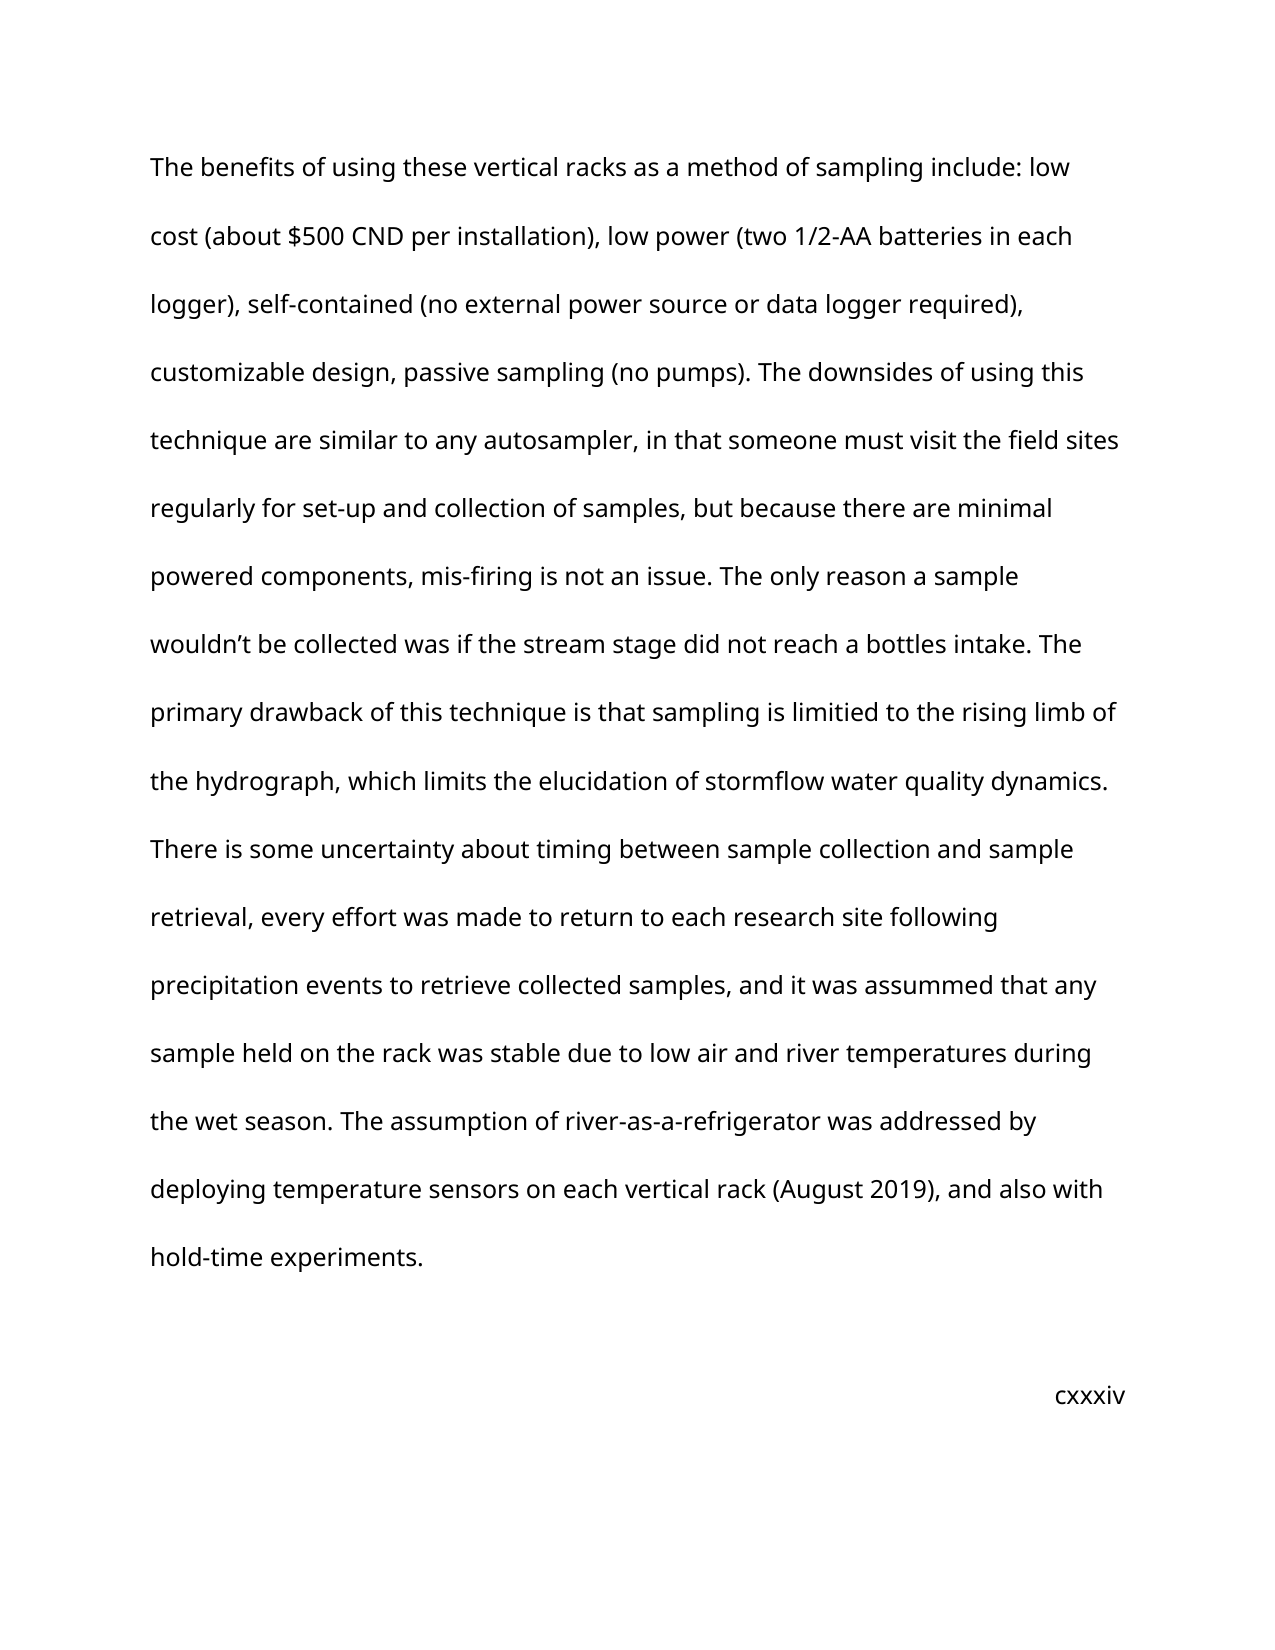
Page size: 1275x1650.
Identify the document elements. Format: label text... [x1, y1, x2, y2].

text The benefits of using these vertical racks as a method of sampling include: low cost (about $500 CND per installation), low power (two 1/2-AA batteries in each logger), self-contained (no external power source or data logger required), customizable design, passive sampling (no pumps). The downsides of using this technique are similar to any autosampler, in that someone must visit the field sites regularly for set-up and collection of samples, but because there are minimal powered components, mis-firing is not an issue. The only reason a sample wouldn’t be collected was if the stream stage did not reach a bottles intake. The primary drawback of this technique is that sampling is limitied to the rising limb of the hydrograph, which limits the elucidation of stormflow water quality dynamics. There is some uncertainty about timing between sample collection and sample retrieval, every effort was made to return to each research site following precipitation events to retrieve collected samples, and it was assummed that any sample held on the rack was stable due to low air and river temperatures during the wet season. The assumption of river-as-a-refrigerator was addressed by deploying temperature sensors on each vertical rack (August 2019), and also with hold-time experiments. [150, 150, 1125, 1274]
